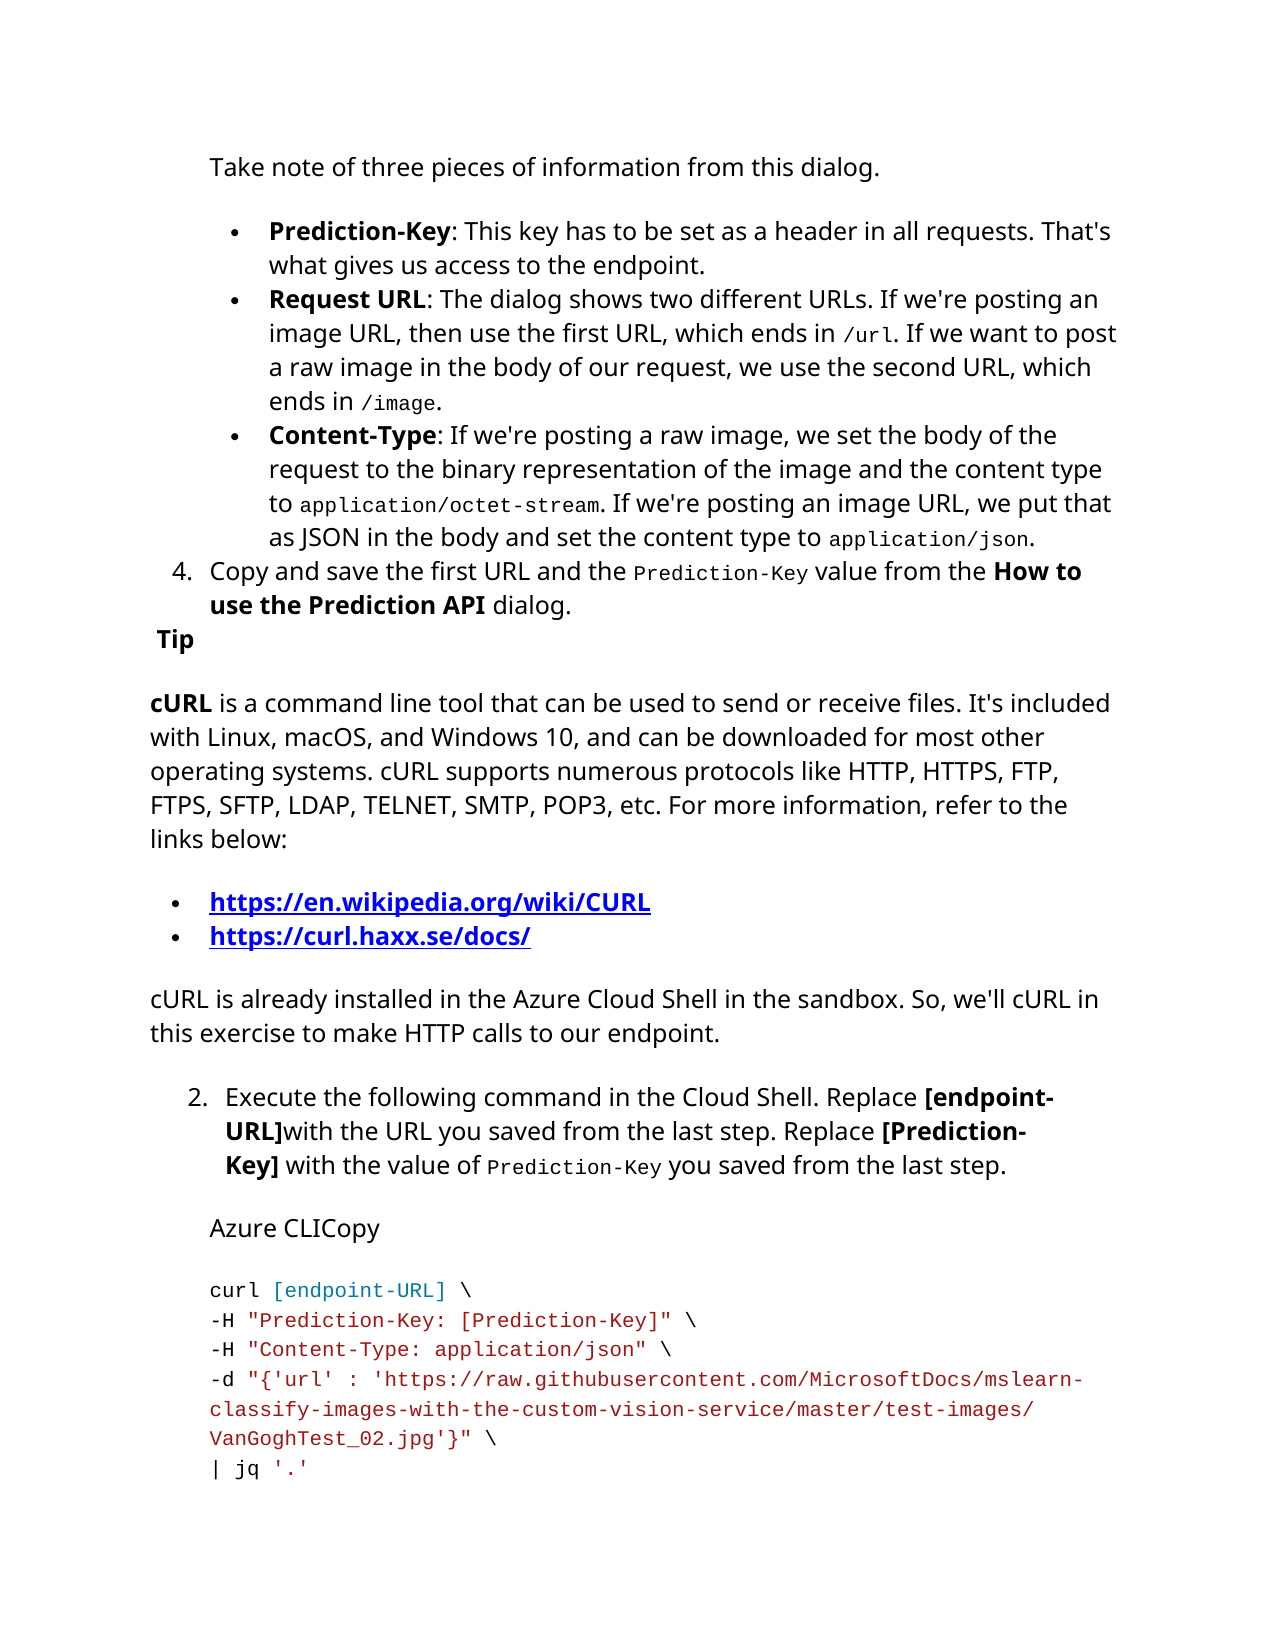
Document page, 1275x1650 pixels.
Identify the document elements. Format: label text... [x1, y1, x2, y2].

list Prediction-Key: This key has to be set as a header in all requests. That's what gives us access to the endpoint. [231, 213, 1125, 281]
text cURL is already installed in the Azure Cloud Shell in the sandbox. So, we'll cURL in this exercise to make HTTP calls to our endpoint. [150, 982, 1125, 1050]
text cURL is a command line tool that can be used to send or receive files. It's included with Linux, macOS, and Windows 10, and can be downloaded for most other operating systems. cURL supports numerous protocols like HTTP, HTTPS, FTP, FTPS, SFTP, LDAP, TELNET, SMTP, POP3, etc. For more information, refer to the links below: [150, 685, 1125, 856]
text -H "Prediction-Key: [Prediction-Key]" \ [209, 1303, 1125, 1333]
text | jq '.' [209, 1452, 1125, 1482]
text Tip [150, 622, 1125, 656]
text -H "Content-Type: application/json" \ [209, 1333, 1125, 1363]
text Take note of three pieces of information from this dialog. [209, 150, 1125, 184]
text Azure CLICopy [209, 1211, 1125, 1245]
list https://curl.haxx.se/docs/ [172, 919, 1125, 953]
text curl [endpoint-URL] \ [209, 1274, 1125, 1303]
list Content-Type: If we're posting a raw image, we set the body of the request to the binary representation of the image and the content type to application/octet-stream. If we're posting an image URL, we put that as JSON in the body and set the content type to application/json. [231, 418, 1125, 554]
list https://en.wikipedia.org/wiki/CURL [172, 885, 1125, 919]
text -d "{'url' : 'https://raw.githubusercontent.com/MicrosoftDocs/mslearn-classify-images-with-the-custom-vision-service/master/test-images/VanGoghTest_02.jpg'}" \ [209, 1363, 1125, 1452]
list Execute the following command in the Cloud Shell. Replace [endpoint-URL]with the URL you saved from the last step. Replace [Prediction-Key] with the value of Prediction-Key you saved from the last step. [187, 1079, 1125, 1181]
list Copy and save the first URL and the Prediction-Key value from the How to use the Prediction API dialog. [172, 554, 1125, 622]
list Request URL: The dialog shows two different URLs. If we're posting an image URL, then use the first URL, which ends in /url. If we want to post a raw image in the body of our request, we use the second URL, which ends in /image. [231, 281, 1125, 418]
